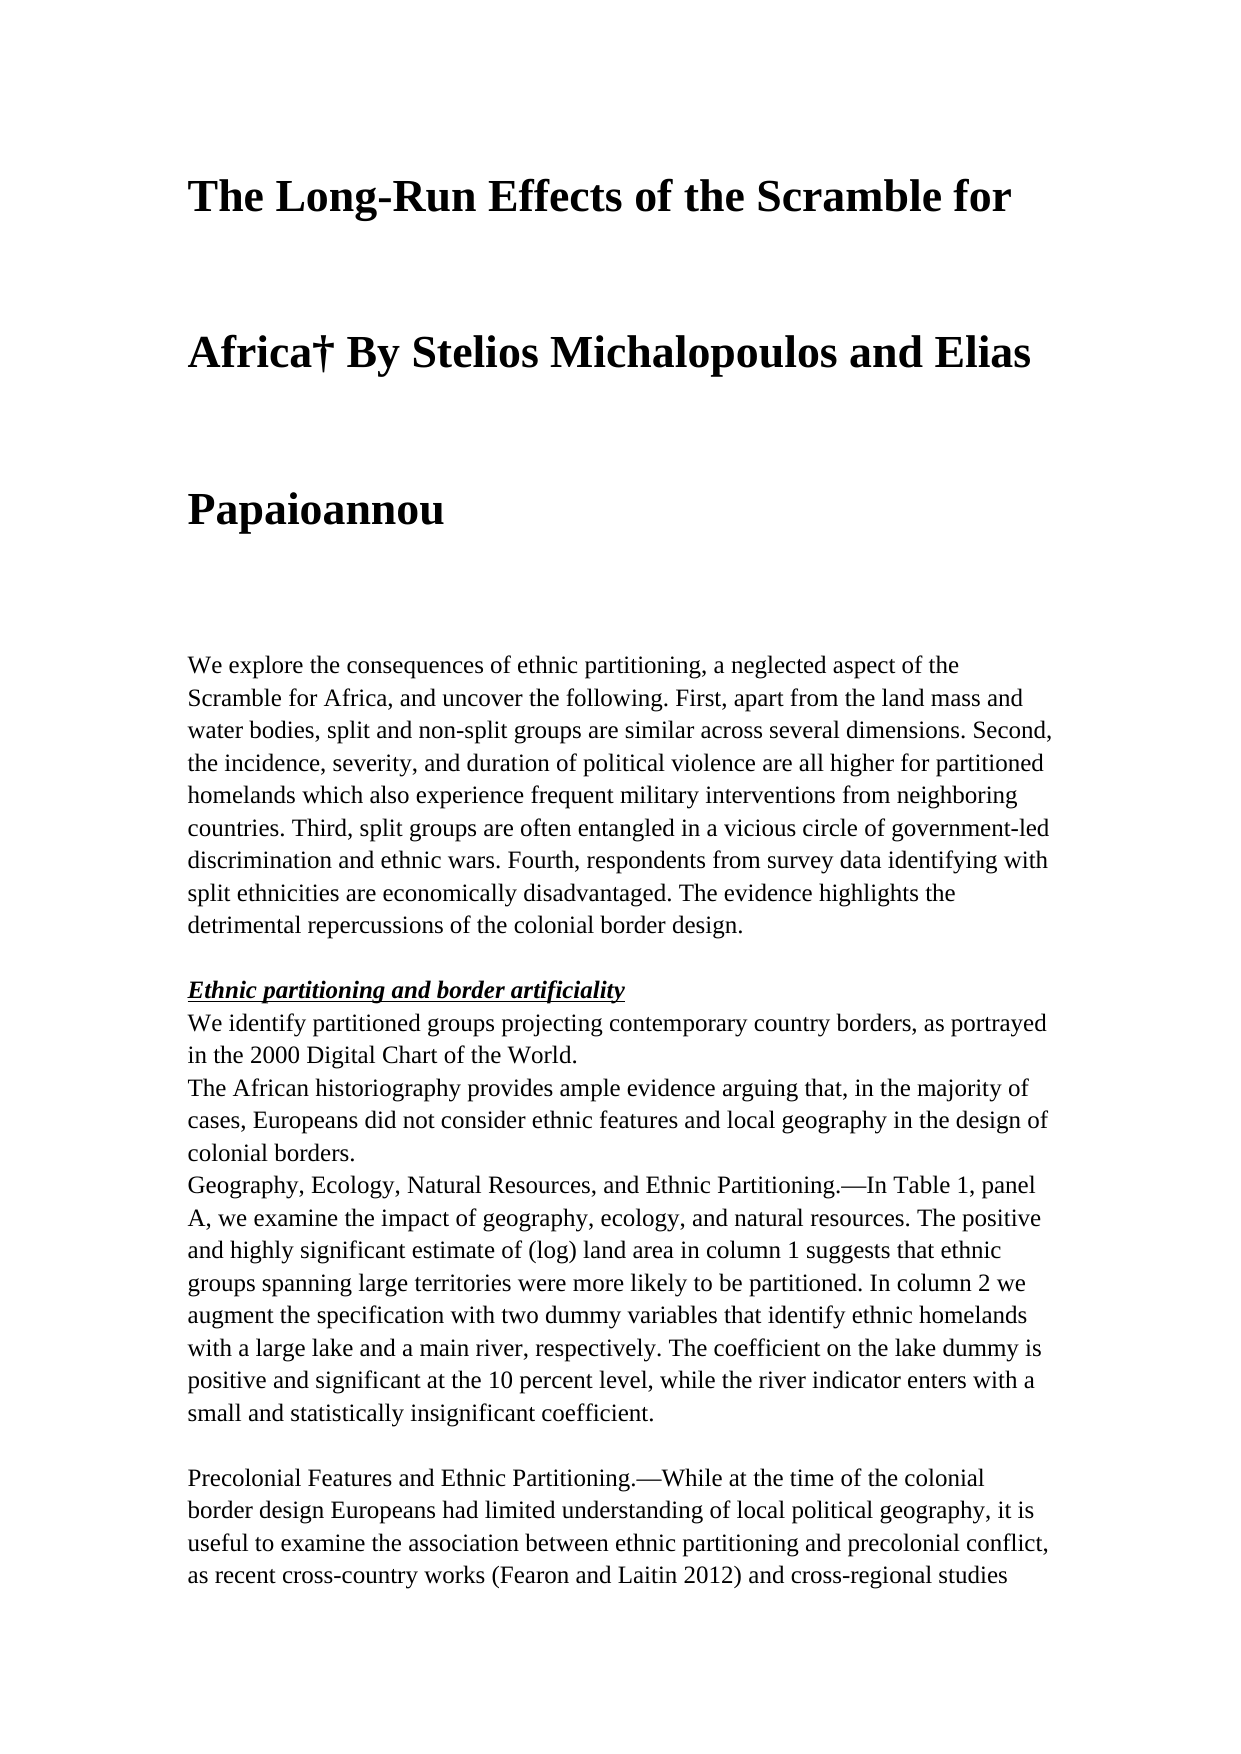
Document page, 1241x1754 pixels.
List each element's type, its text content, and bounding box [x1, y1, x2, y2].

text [187, 1461, 1053, 1591]
text We explore the consequences of ethnic partitioning, a neglected aspect of the Scramble for Africa, and uncover the following. First, apart from the land mass and water bodies, split and non-split groups are similar across several dimensions. Second, the incidence, severity, and duration of political violence are all higher for partitioned homelands which also experience frequent military interventions from neighboring countries. Third, split groups are often entangled in a vicious circle of government-led discrimination and ethnic wars. Fourth, respondents from survey data identifying with split ethnicities are economically disadvantaged. The evidence highlights the detrimental repercussions of the colonial border design. [187, 649, 1053, 941]
text Ethnic partitioning and border artificiality [187, 974, 1053, 1006]
text The African historiography provides ample evidence arguing that, in the majority of cases, Europeans did not consider ethnic features and local geography in the design of colonial borders. [187, 1071, 1053, 1169]
text We identify partitioned groups projecting contemporary country borders, as portrayed in the 2000 Digital Chart of the World. [187, 1006, 1053, 1071]
text Geography, Ecology, Natural Resources, and Ethnic Partitioning.—In Table 1, panel A, we examine the impact of geography, ecology, and natural resources. The positive and highly significant estimate of (log) land area in column 1 suggests that ethnic groups spanning large territories were more likely to be partitioned. In column 2 we augment the specification with two dummy variables that identify ethnic homelands with a large lake and a main river, respectively. The coefficient on the lake dummy is positive and significant at the 10 percent level, while the river indicator enters with a small and statistically insignificant coefficient. [187, 1169, 1053, 1429]
subtitle The Long-Run Effects of the Scramble for Africa† By Stelios Michalopoulos and Elias Papaioannou [187, 162, 1053, 540]
